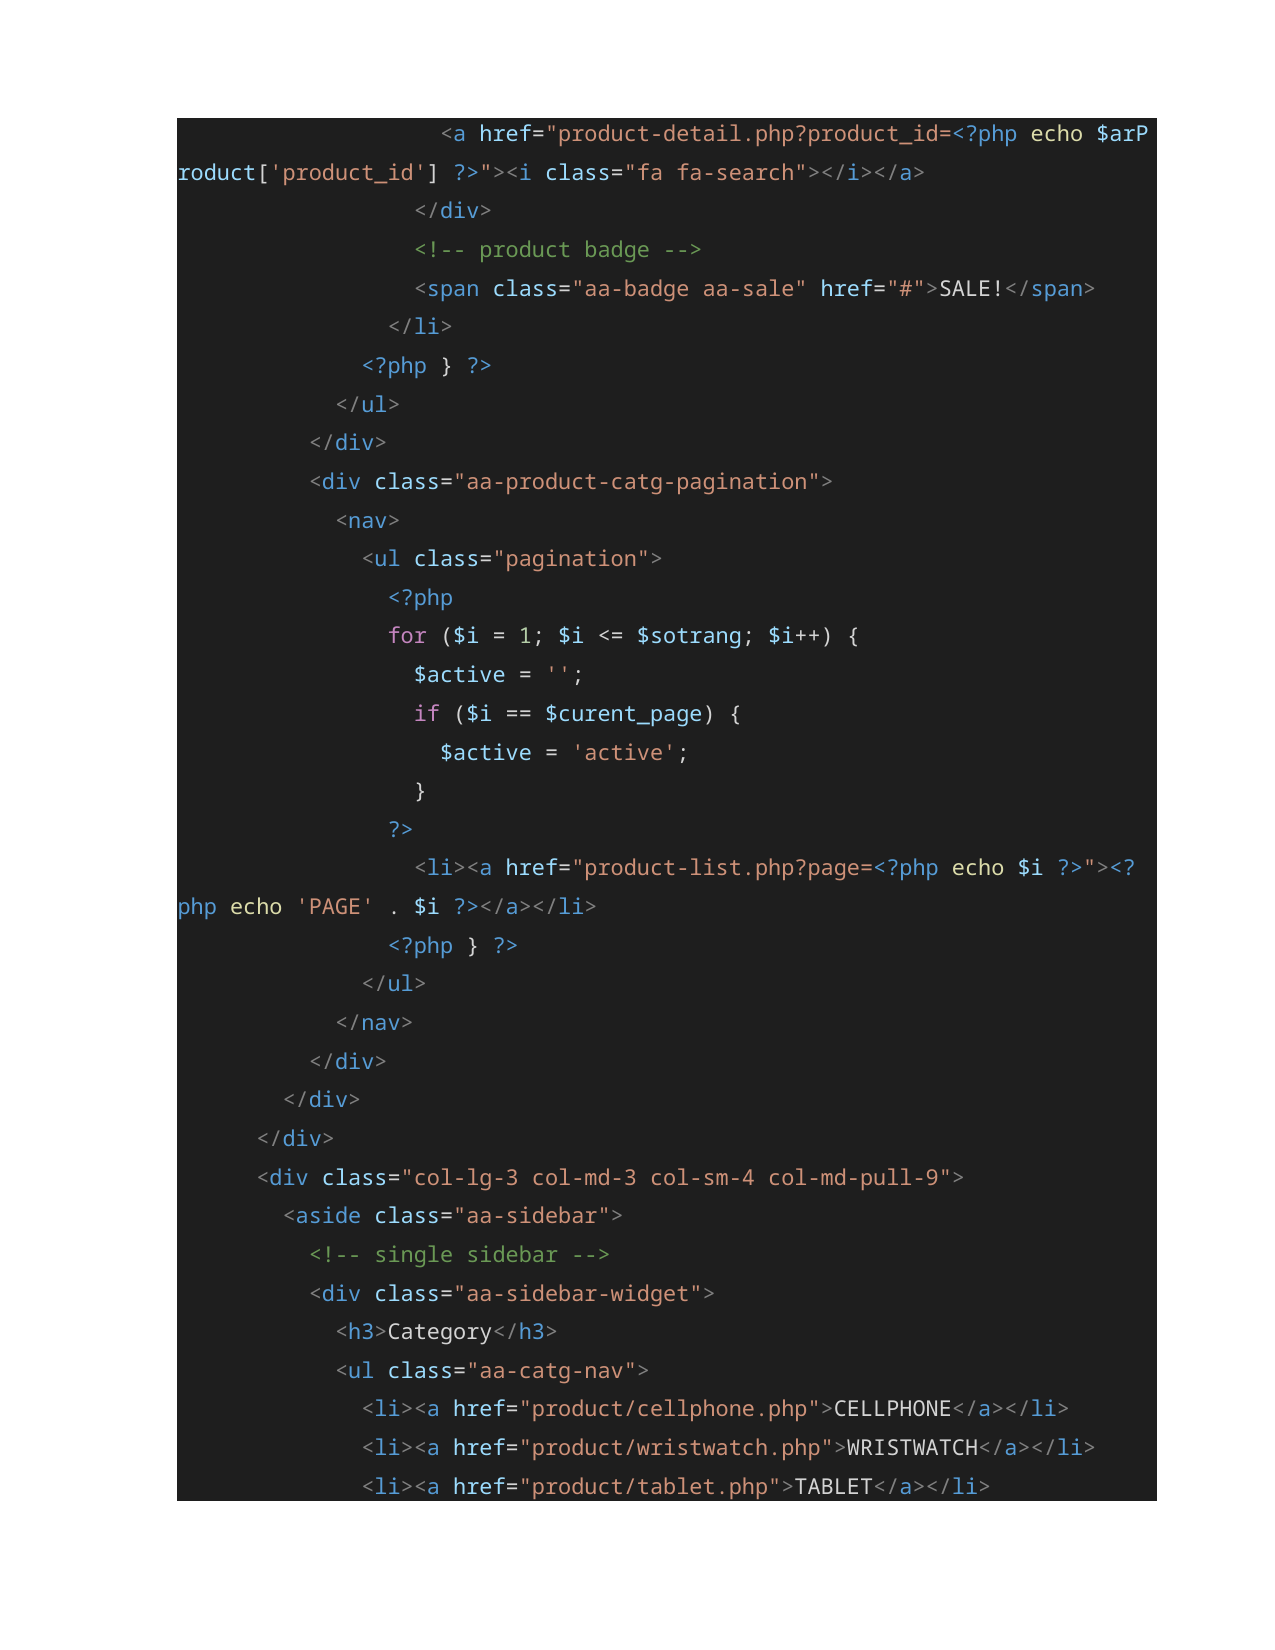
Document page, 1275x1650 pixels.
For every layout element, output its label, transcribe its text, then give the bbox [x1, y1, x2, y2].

text $active = 'active'; [177, 736, 1157, 766]
text <div class="aa-sidebar-widget"> [177, 1277, 1157, 1307]
text </nav> [177, 1007, 1157, 1037]
text </ul> [177, 968, 1157, 998]
text </ul> [177, 389, 1157, 418]
text </div> [177, 195, 1157, 225]
text } [177, 775, 1157, 805]
text <a href="product-detail.php?product_id=<?php echo $arProduct['product_id'] ?>"><i class="fa fa-search"></i></a> [177, 118, 1157, 187]
text </div> [177, 1084, 1157, 1114]
text <div class="col-lg-3 col-md-3 col-sm-4 col-md-pull-9"> [177, 1162, 1157, 1191]
text <nav> [177, 504, 1157, 534]
text </div> [177, 1046, 1157, 1075]
text <ul class="pagination"> [177, 543, 1157, 573]
text <div class="aa-product-catg-pagination"> [177, 466, 1157, 496]
text </div> [177, 1123, 1157, 1153]
text <li><a href="product/tablet.php">TABLET</a></li> [177, 1471, 1157, 1501]
text <?php [177, 582, 1157, 612]
text </div> [177, 427, 1157, 457]
text </li> [177, 311, 1157, 341]
text $active = ''; [177, 659, 1157, 689]
text for ($i = 1; $i <= $sotrang; $i++) { [177, 621, 1157, 650]
text <li><a href="product/wristwatch.php">WRISTWATCH</a></li> [177, 1432, 1157, 1462]
text <?php } ?> [177, 930, 1157, 959]
text <h3>Category</h3> [177, 1316, 1157, 1346]
text <!-- single sidebar --> [177, 1239, 1157, 1269]
text ?> [177, 814, 1157, 843]
text <ul class="aa-catg-nav"> [177, 1355, 1157, 1384]
text <?php } ?> [177, 350, 1157, 380]
text <span class="aa-badge aa-sale" href="#">SALE!</span> [177, 273, 1157, 302]
text <li><a href="product/cellphone.php">CELLPHONE</a></li> [177, 1393, 1157, 1423]
text <!-- product badge --> [177, 234, 1157, 264]
text if ($i == $curent_page) { [177, 698, 1157, 728]
text <li><a href="product-list.php?page=<?php echo $i ?>"><?php echo 'PAGE' . $i ?></a></li> [177, 852, 1157, 921]
text <aside class="aa-sidebar"> [177, 1200, 1157, 1230]
